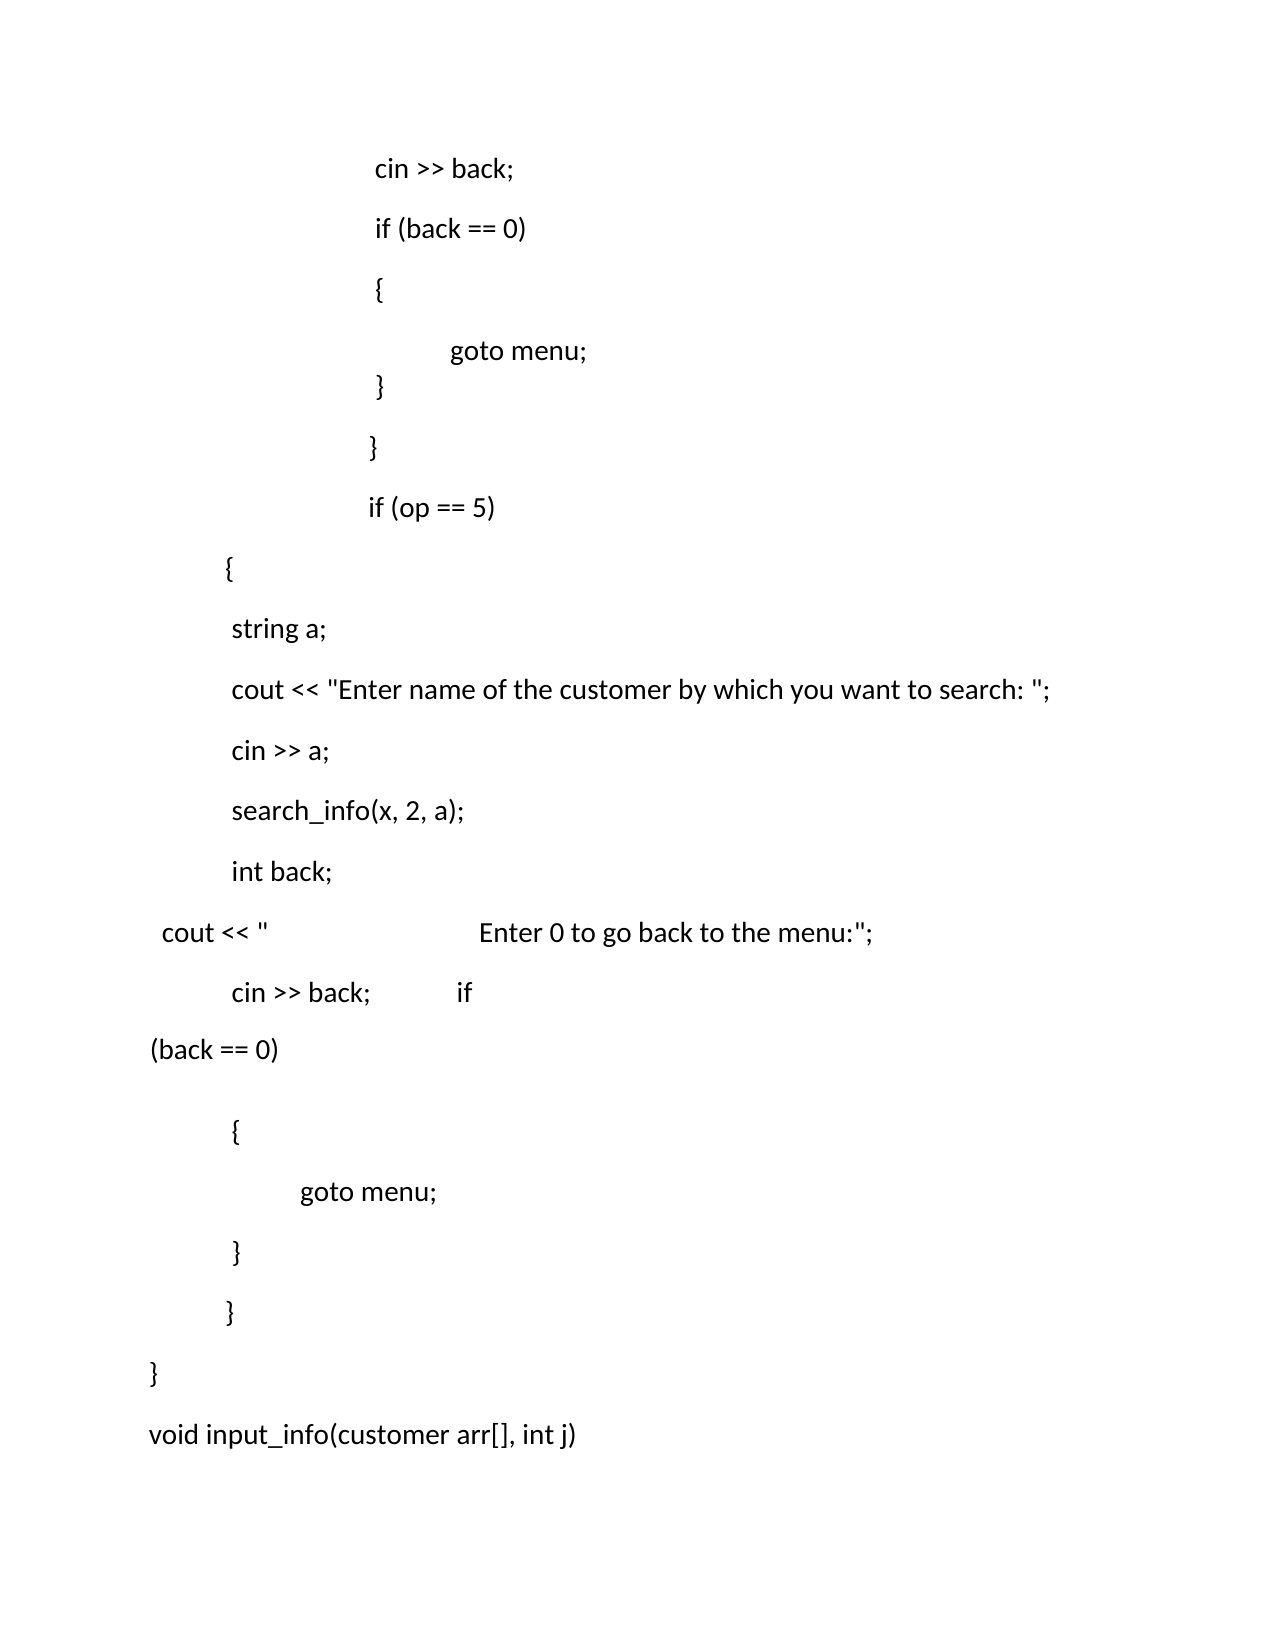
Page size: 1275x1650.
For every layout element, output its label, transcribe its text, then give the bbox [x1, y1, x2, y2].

text search_info(x, 2, a); [148, 792, 1125, 828]
text } [148, 1294, 1125, 1330]
text } [375, 368, 1125, 404]
text { [375, 271, 1125, 307]
text { [148, 550, 1125, 586]
text cout << "Enter name of the customer by which you want to search: "; [148, 671, 1125, 707]
text int back; [148, 853, 1125, 889]
text } [148, 1355, 1125, 1391]
text } [368, 429, 1125, 464]
text goto menu; [375, 332, 1125, 367]
text } [148, 1234, 1125, 1269]
text if (back == 0) [375, 211, 1125, 246]
text string a; [148, 611, 1125, 646]
text cin >> back; if (back == 0) [148, 974, 537, 1067]
text goto menu; [148, 1173, 1125, 1209]
text cin >> a; [148, 732, 1125, 767]
text { [148, 1113, 1125, 1148]
text cin >> back; [368, 150, 1125, 186]
text void input_info(customer arr[], int j) [148, 1416, 1125, 1451]
text if (op == 5) [368, 489, 1125, 525]
text cout << " Enter 0 to go back to the menu:"; [148, 914, 1125, 949]
